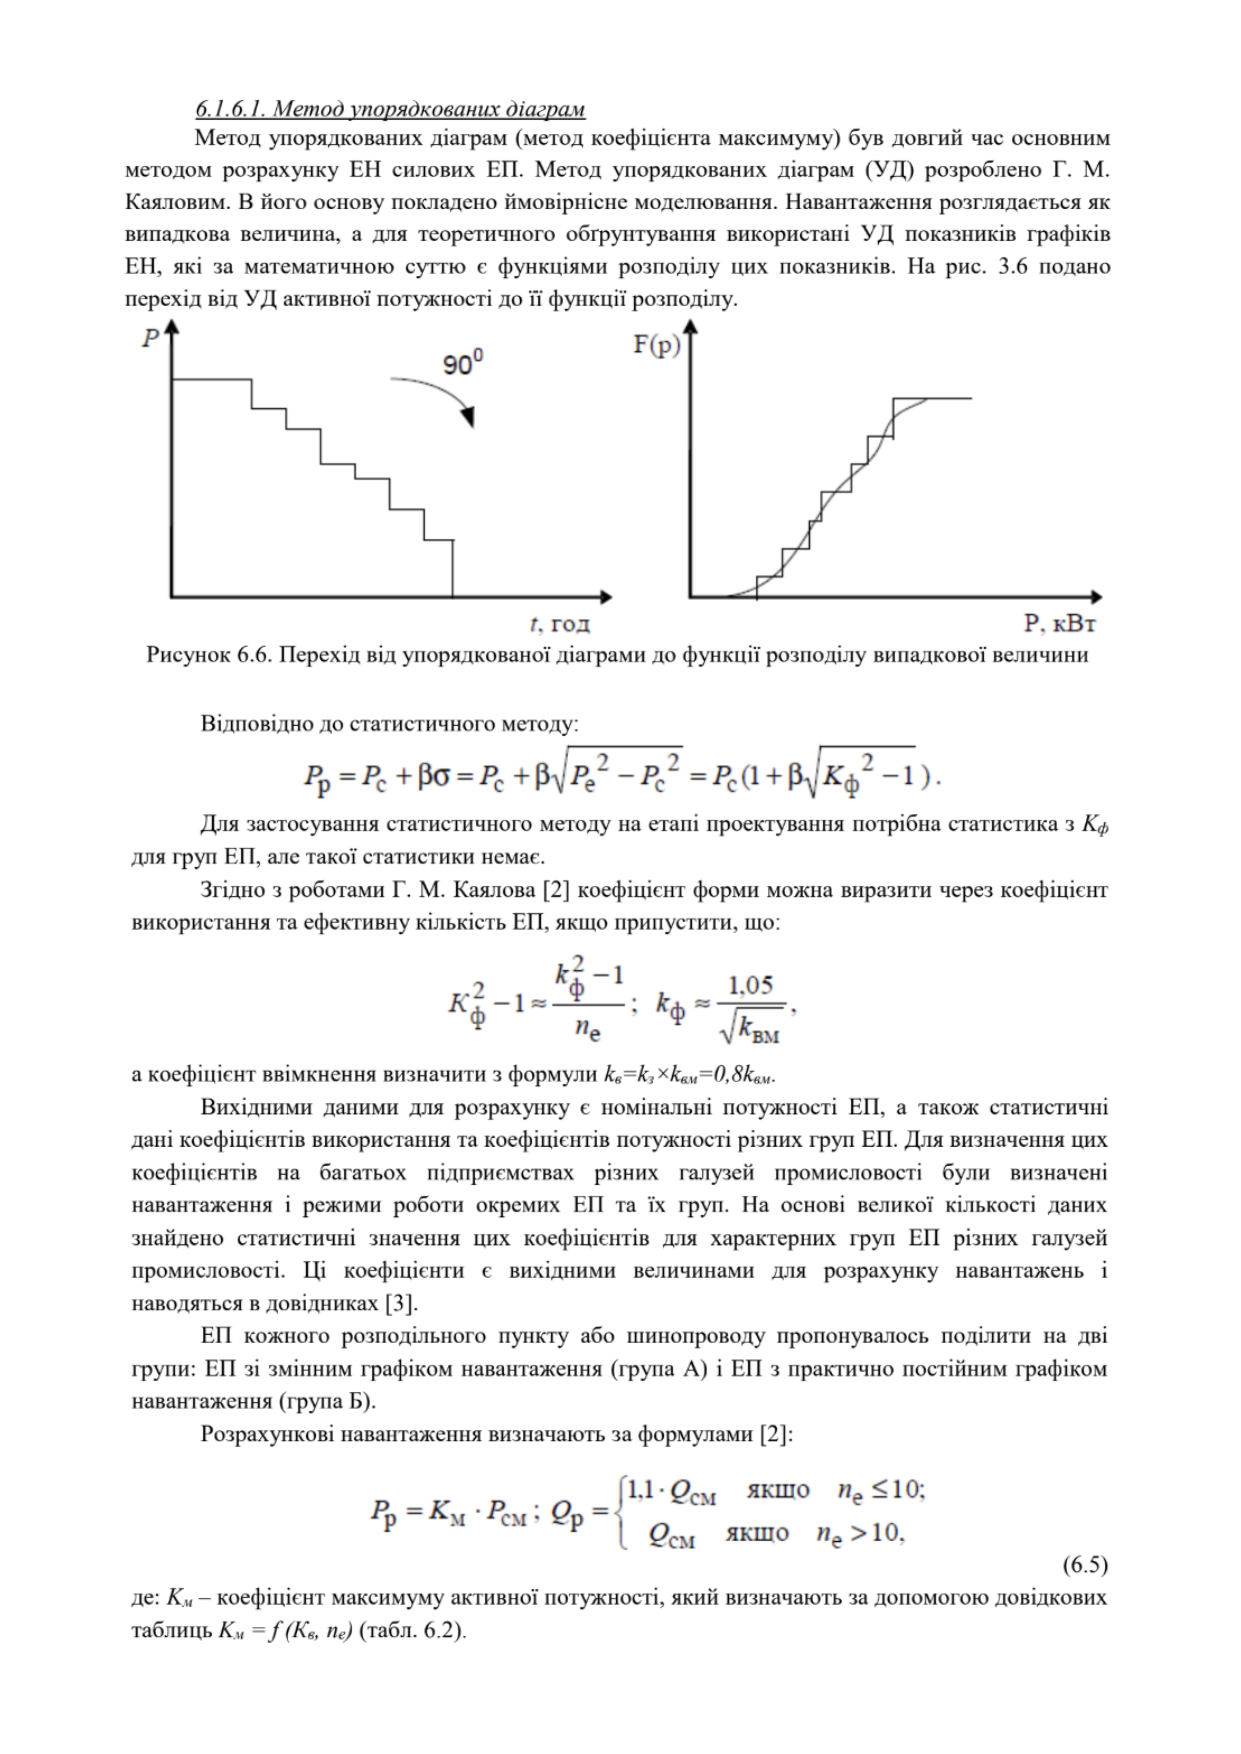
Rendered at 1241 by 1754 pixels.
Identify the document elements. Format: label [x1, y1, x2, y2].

picture [118, 699, 1123, 1663]
picture [118, 88, 1123, 681]
